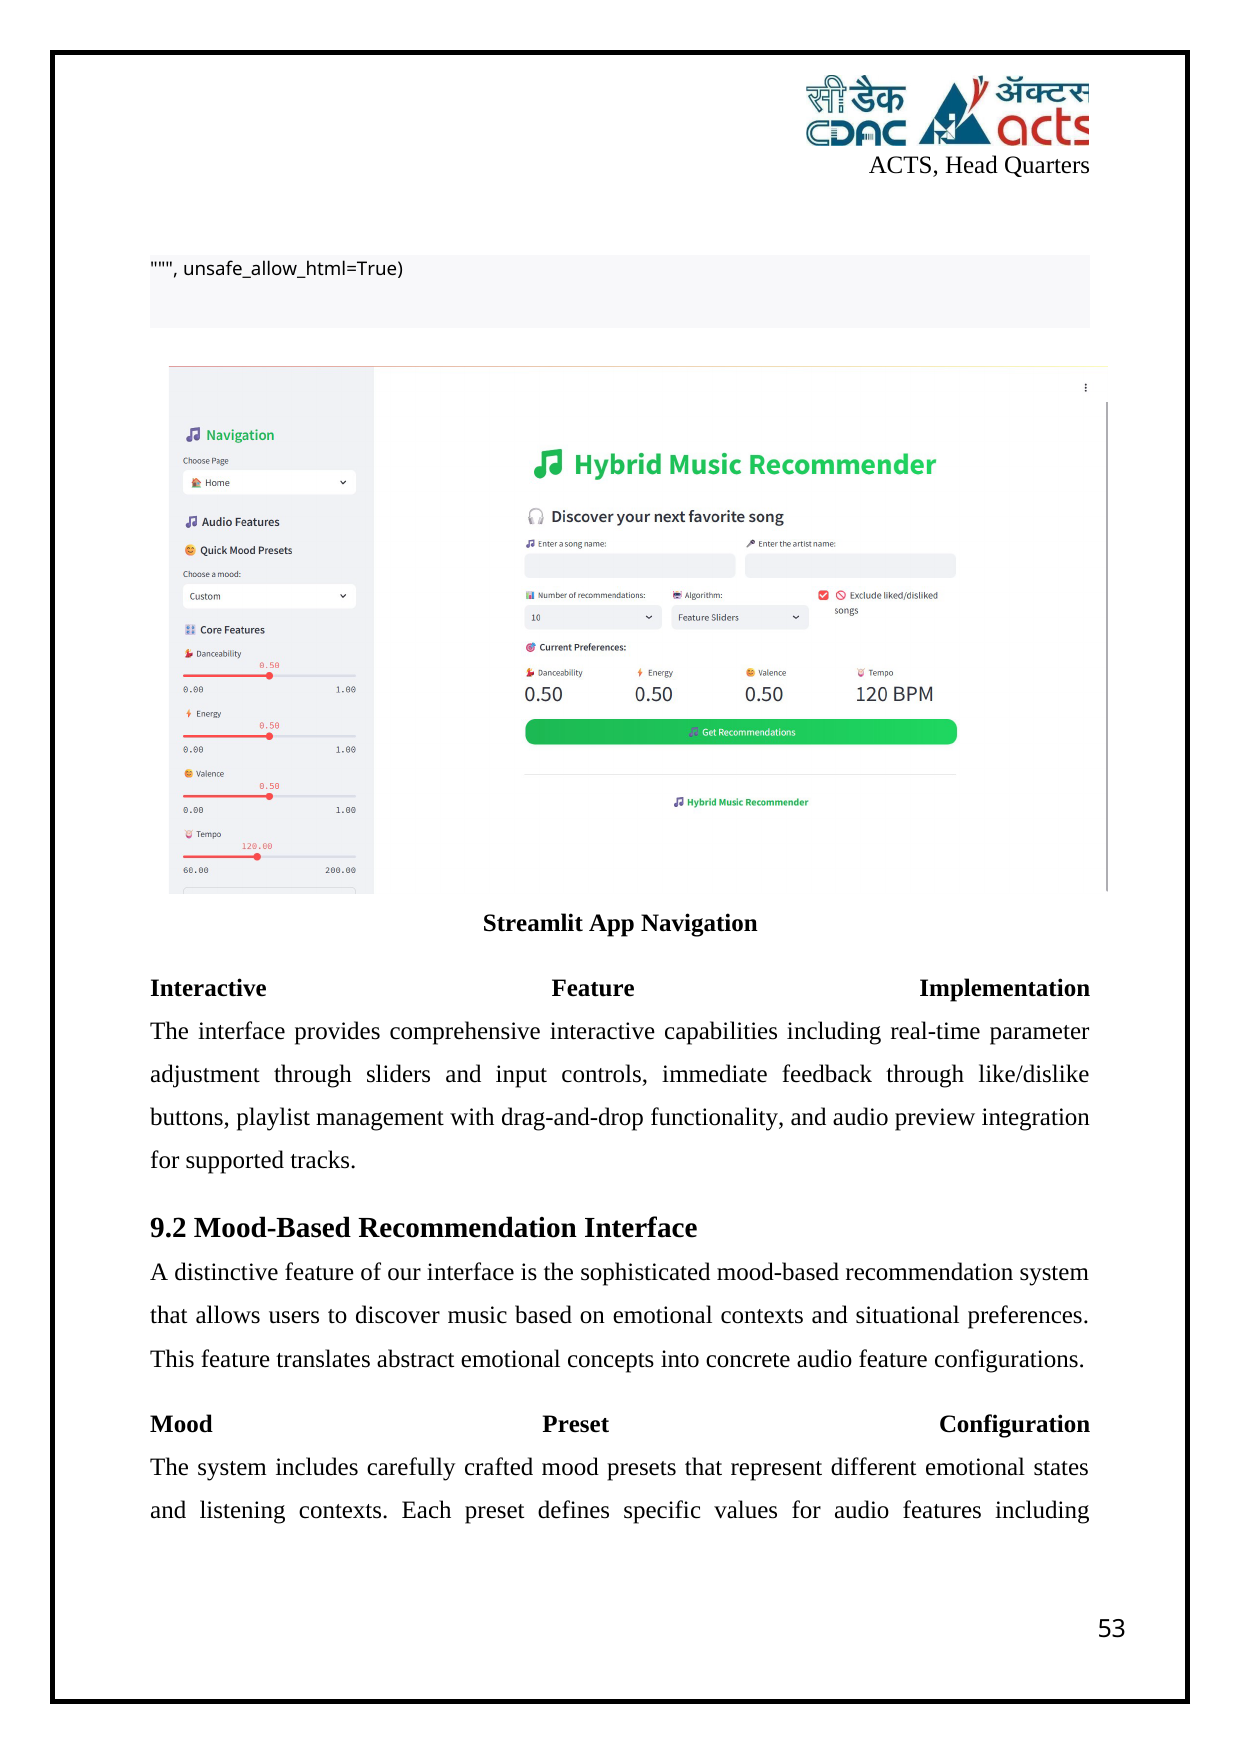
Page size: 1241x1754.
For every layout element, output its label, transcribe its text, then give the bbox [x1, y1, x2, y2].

text A distinctive feature of our interface is the sophisticated mood-based recommendation system that allows users to discover music based on emotional contexts and situational preferences. This feature translates abstract emotional concepts into concrete audio feature configurations. [150, 1257, 1090, 1372]
picture [806, 75, 1089, 146]
subtitle 9.2 Mood-Based Recommendation Interface [150, 1210, 1090, 1244]
text Interactive Feature Implementation The interface provides comprehensive interactive capabilities including real-time parameter adjustment through sliders and input controls, immediate feedback through like/dislike buttons, playlist management with drag-and-drop functionality, and audio preview integration for supported tracks. [150, 973, 1090, 1174]
text Streamlit App Navigation [150, 367, 1090, 937]
